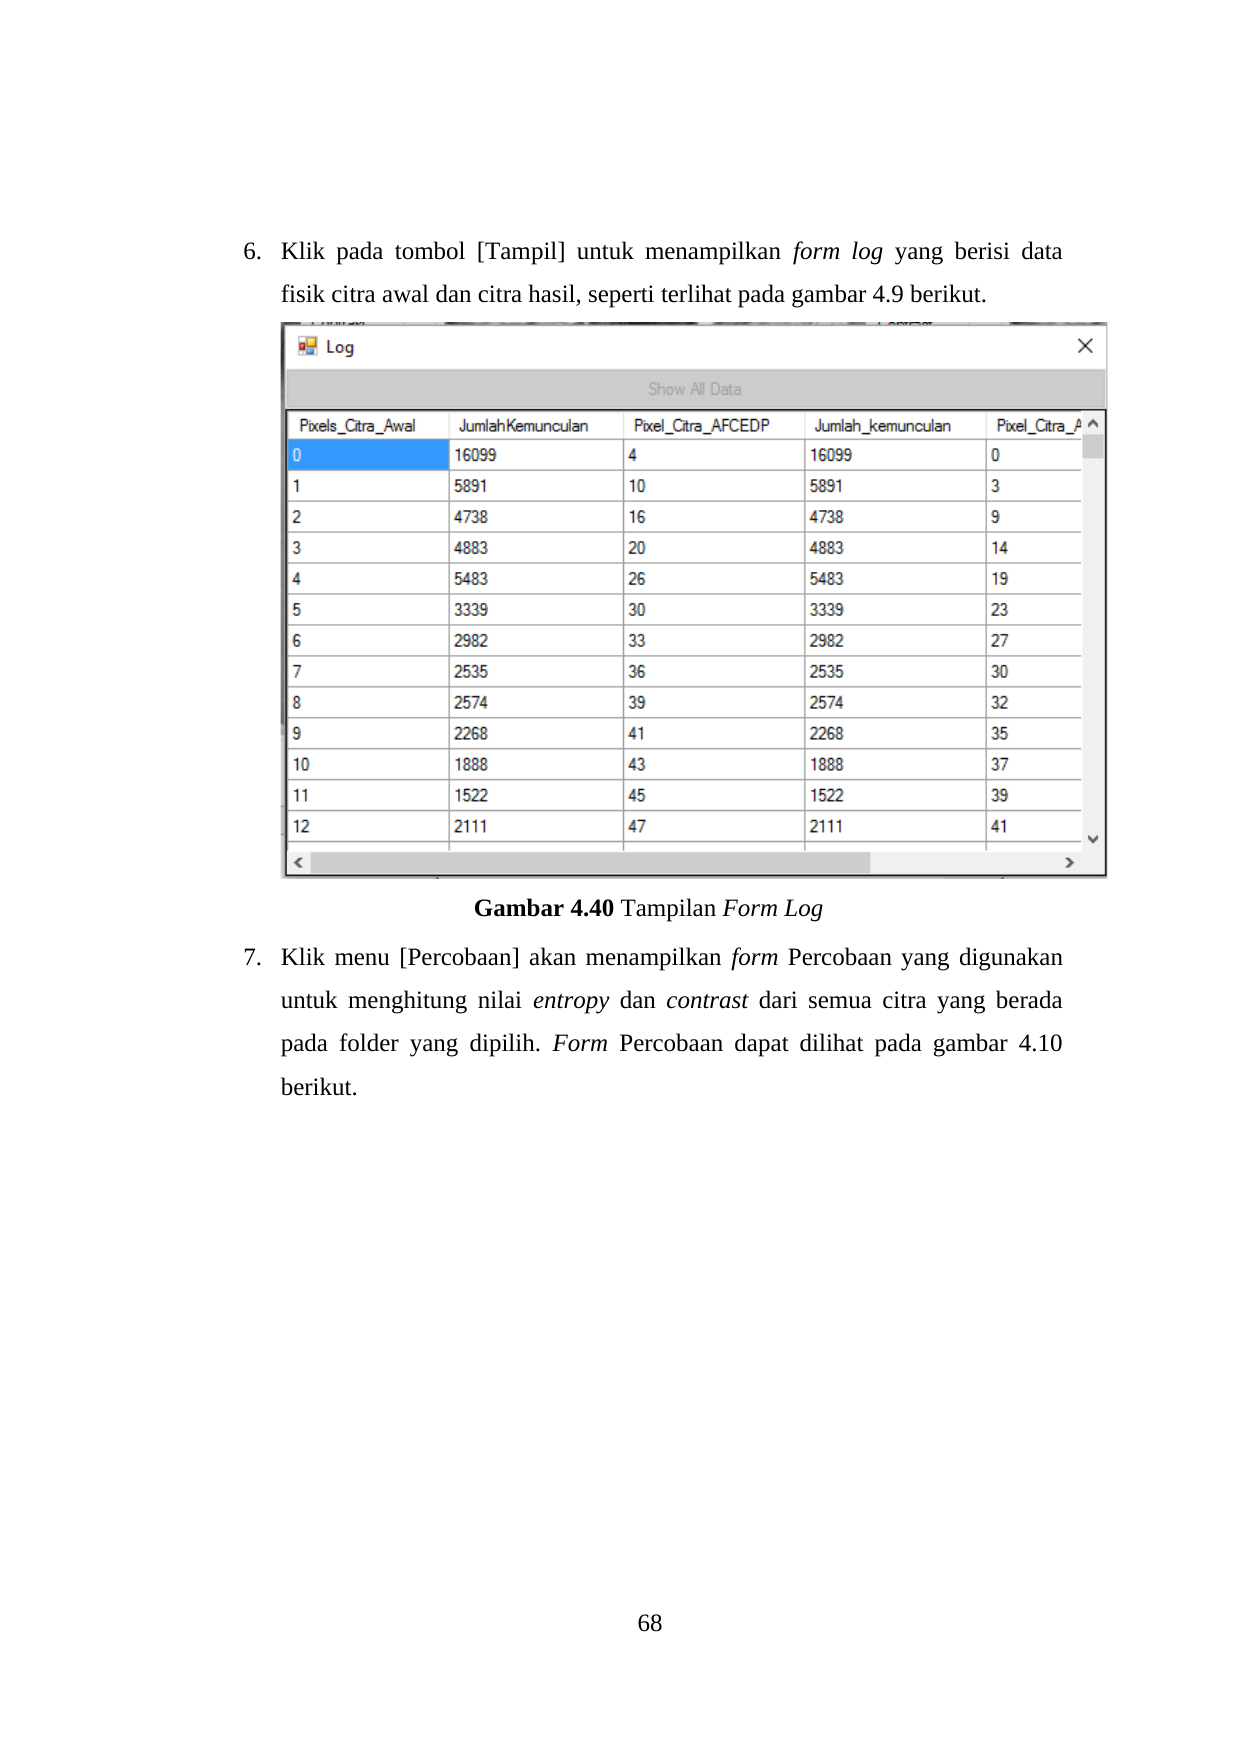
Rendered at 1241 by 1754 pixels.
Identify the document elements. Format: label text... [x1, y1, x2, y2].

list Klik menu [Percobaan] akan menampilkan form Percobaan yang digunakan untuk menghitung nilai entropy dan contrast dari semua citra yang berada pada folder yang dipilih. Form Percobaan dapat dilihat pada gambar 4.10 berikut. [243, 942, 1063, 1100]
picture [280, 322, 1108, 879]
list Klik pada tombol [Tampil] untuk menampilkan form log yang berisi data fisik citra awal dan citra hasil, seperti terlihat pada gambar 4.9 berikut. [243, 236, 1063, 308]
